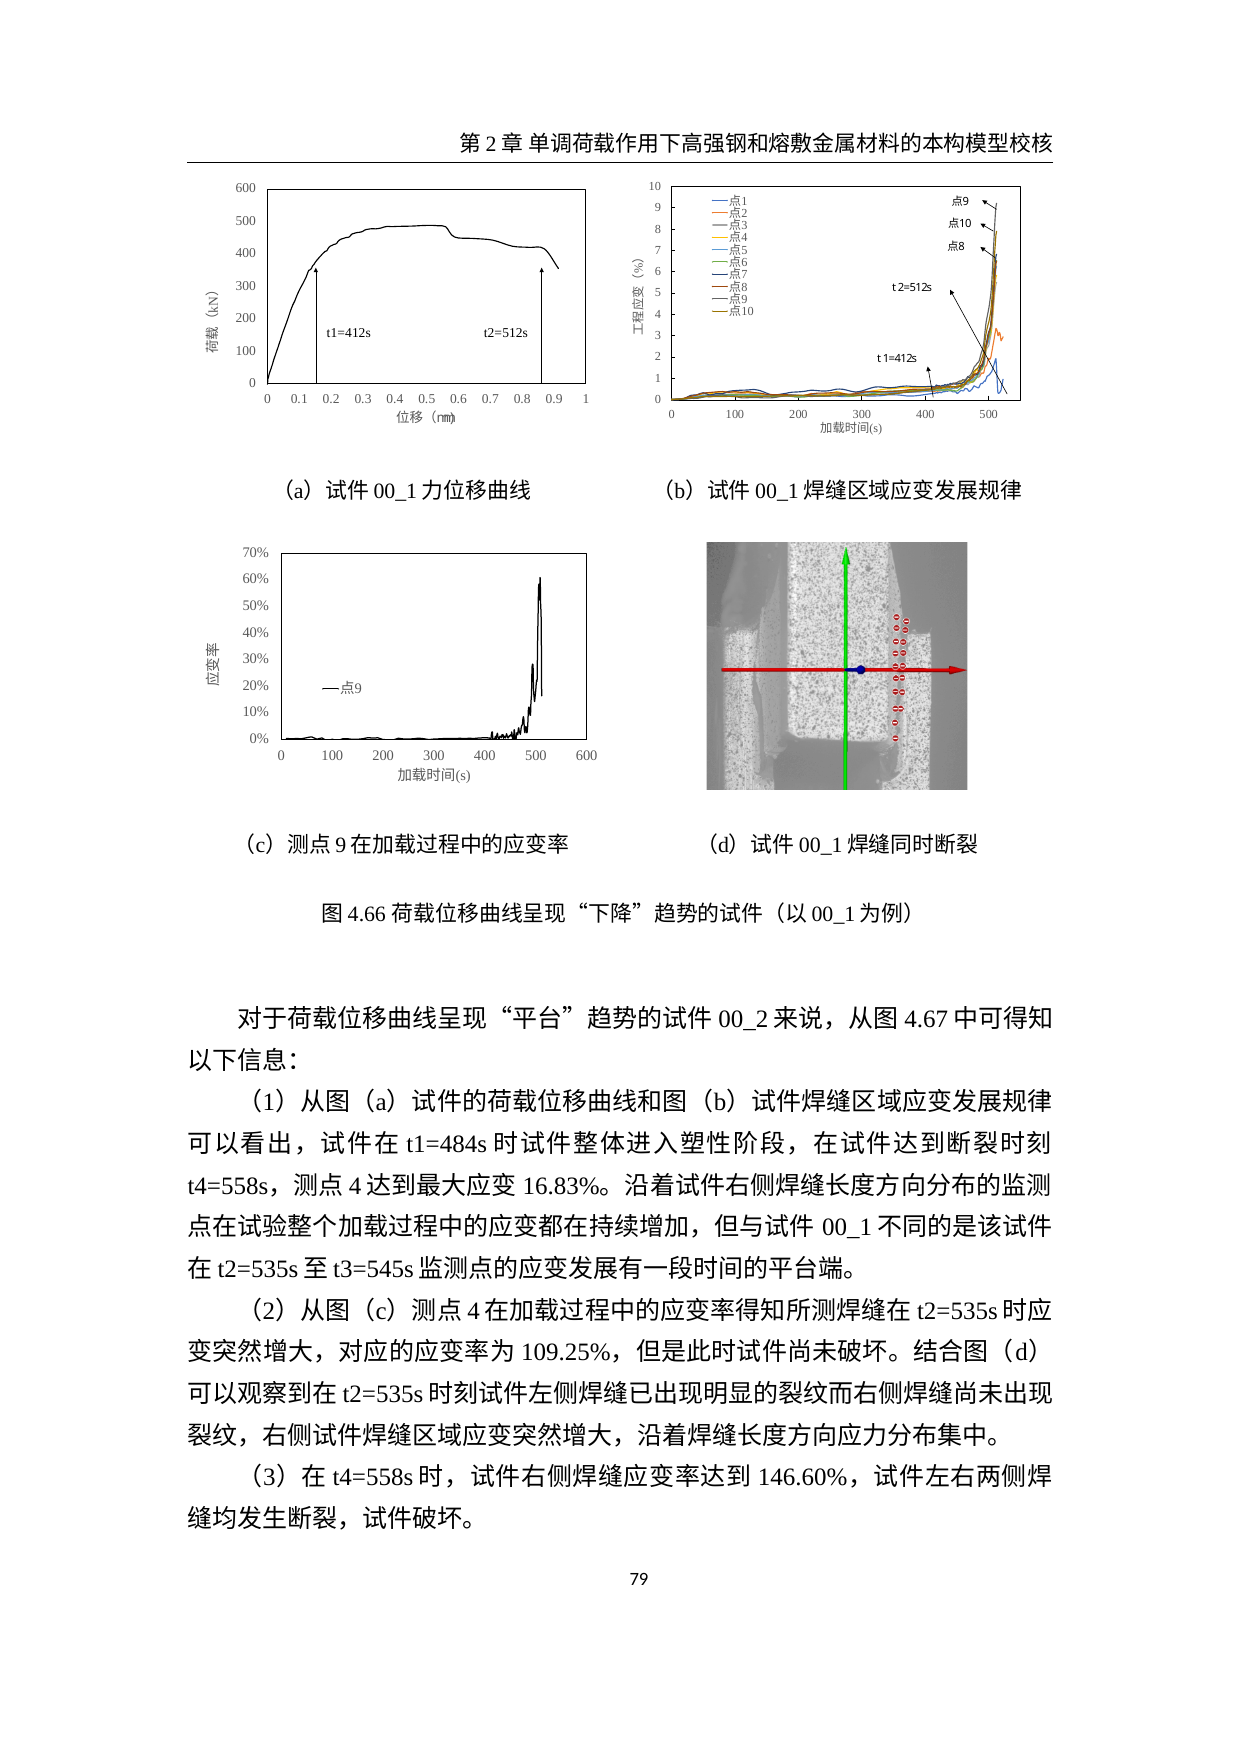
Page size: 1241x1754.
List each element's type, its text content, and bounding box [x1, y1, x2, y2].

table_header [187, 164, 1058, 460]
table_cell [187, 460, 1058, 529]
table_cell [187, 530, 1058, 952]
text （2）从图（c）测点4在加载过程中的应变率得知所测焊缝在t2=535s时应变突然增大，对应的应变率为109.25%，但是此时试件尚未破坏。结合图（d）可以观察到在t2=535s时刻试件左侧焊缝已出现明显的裂纹而右侧焊缝尚未出现裂纹，右侧试件焊缝区域应变突然增大，沿着焊缝长度方向应力分布集中。 [187, 1286, 1053, 1452]
picture [706, 542, 968, 790]
text （3）在t4=558s时，试件右侧焊缝应变率达到146.60%，试件左右两侧焊缝均发生断裂，试件破坏。 [187, 1452, 1053, 1536]
text （1）从图（a）试件的荷载位移曲线和图（b）试件焊缝区域应变发展规律可以看出，试件在t1=484s时试件整体进入塑性阶段，在试件达到断裂时刻t4=558s，测点4达到最大应变16.83%。沿着试件右侧焊缝长度方向分布的监测点在试验整个加载过程中的应变都在持续增加，但与试件00_1不同的是该试件在t2=535s至t3=545s监测点的应变发展有一段时间的平台端。 [187, 1077, 1053, 1286]
